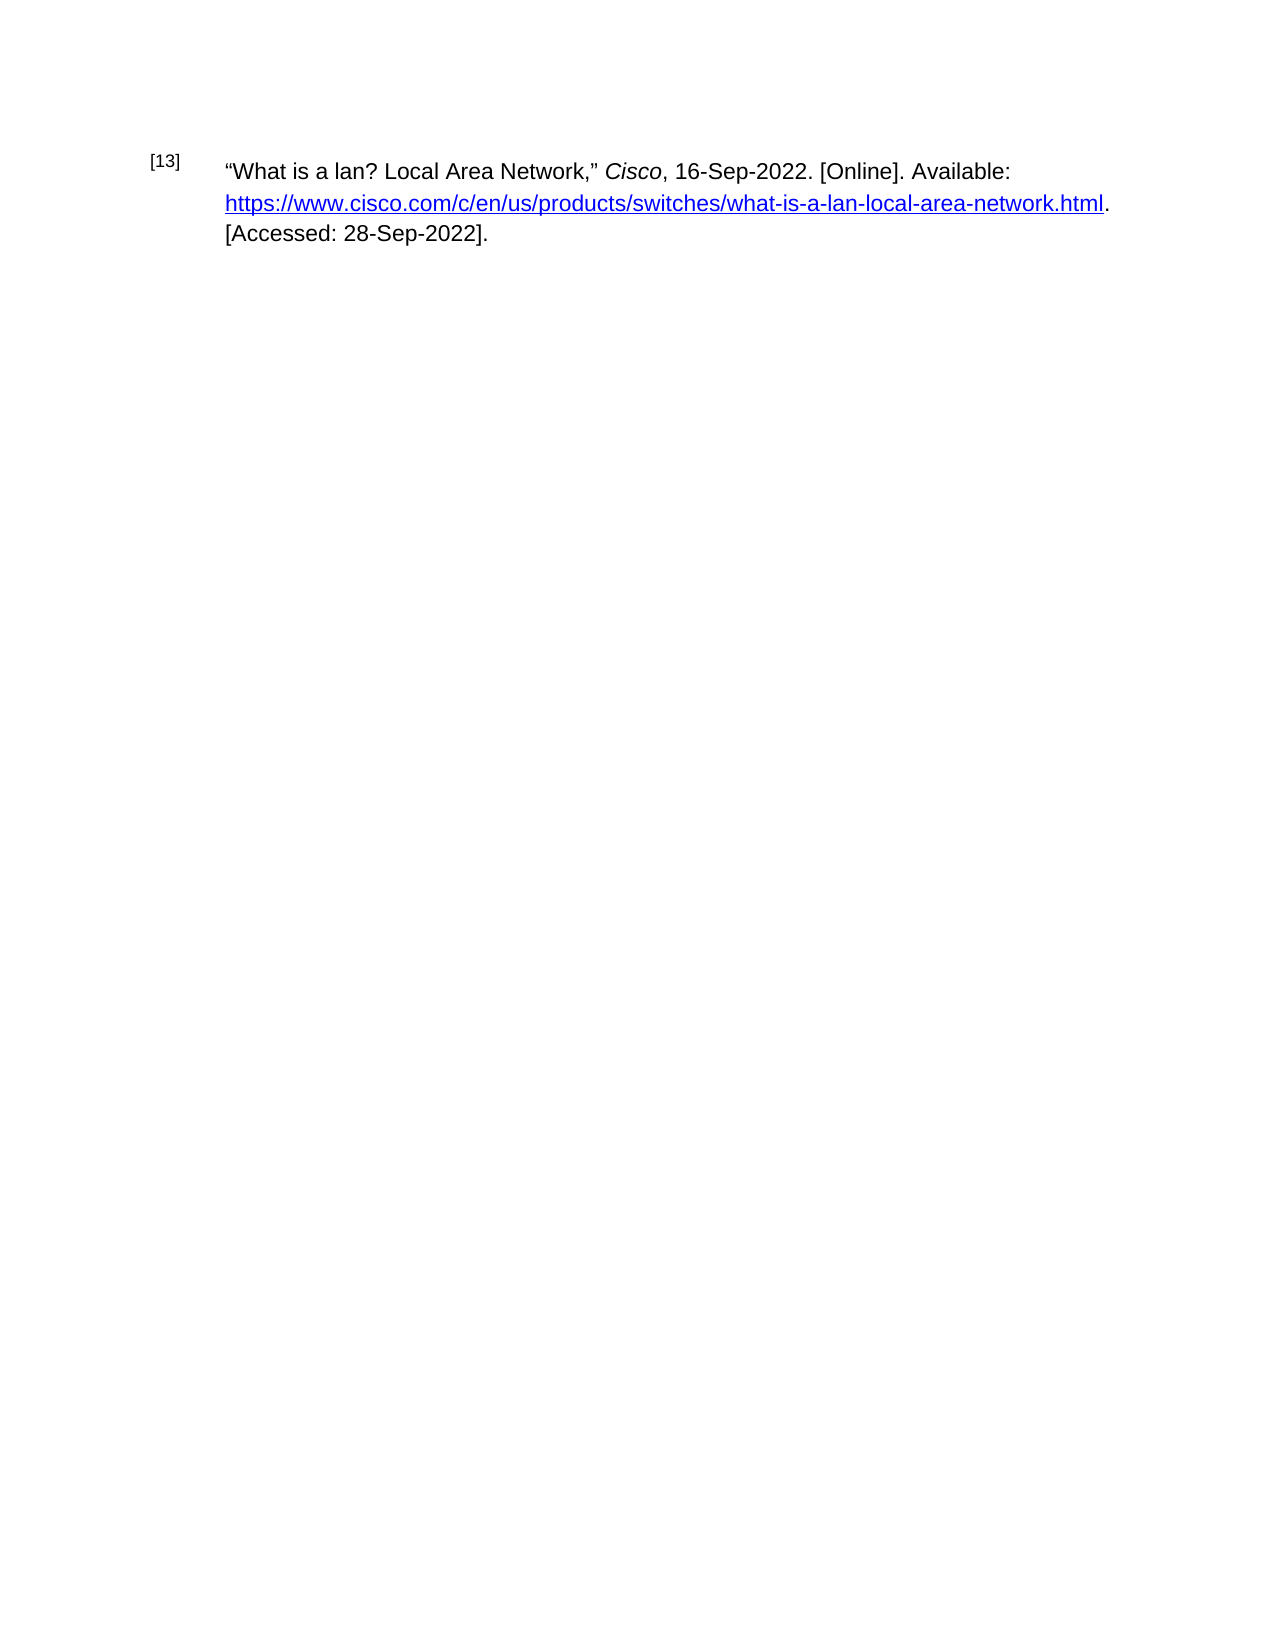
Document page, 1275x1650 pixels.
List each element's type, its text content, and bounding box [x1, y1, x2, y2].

text [13] “What is a lan? Local Area Network,” Cisco, 16-Sep-2022. [Online]. Available: https://www.cisco.com/c/en/us/products/switches/what-is-a-lan-local-area-network.html. [Accessed: 28-Sep-2022]. [150, 150, 1125, 246]
